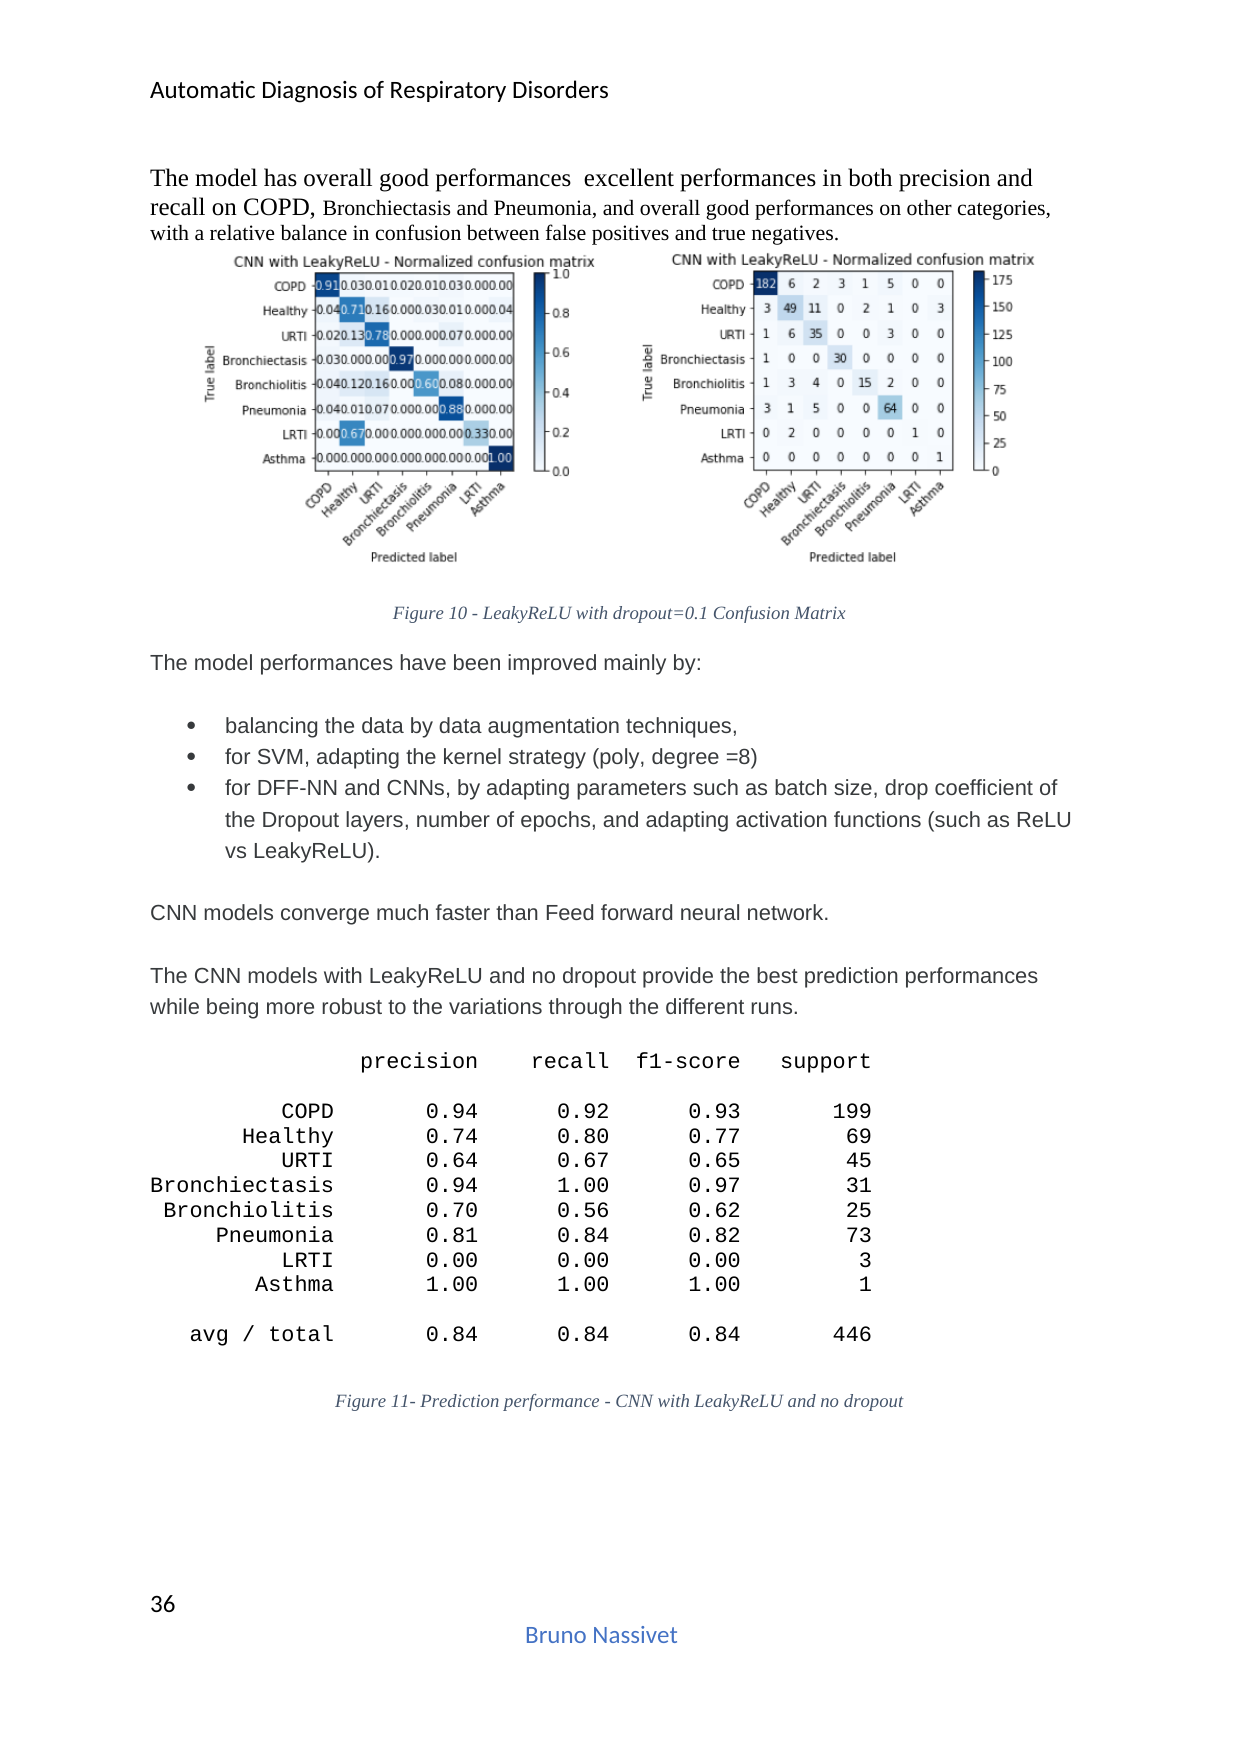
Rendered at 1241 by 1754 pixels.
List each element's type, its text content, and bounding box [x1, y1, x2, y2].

text The model performances have been improved mainly by: [150, 644, 1090, 675]
text The CNN models with LeakyReLU and no dropout provide the best prediction performances while being more robust to the variations through the different runs. [150, 957, 1090, 1019]
picture [198, 245, 1042, 571]
text URTI 0.64 0.67 0.65 45 [150, 1149, 1090, 1174]
text avg / total 0.84 0.84 0.84 446 [150, 1323, 1090, 1348]
text LRTI 0.00 0.00 0.00 3 [150, 1249, 1090, 1273]
list balancing the data by data augmentation techniques, [187, 707, 1090, 738]
text precision recall f1-score support [150, 1050, 1090, 1075]
text The model has overall good performances excellent performances in both precision and recall on COPD, Bronchiectasis and Pneumonia, and overall good performances on other categories, with a relative balance in confusion between false positives and true negatives. [150, 163, 1090, 246]
text COPD 0.94 0.92 0.93 199 [150, 1100, 1090, 1125]
text CNN models converge much faster than Feed forward neural network. [150, 894, 1090, 925]
text Bronchiectasis 0.94 1.00 0.97 31 [150, 1174, 1090, 1199]
text Figure 11- Prediction performance - CNN with LeakyReLU and no dropout [150, 1390, 1090, 1412]
text Healthy 0.74 0.80 0.77 69 [150, 1125, 1090, 1149]
list for DFF-NN and CNNs, by adapting parameters such as batch size, drop coefficient of the Dropout layers, number of epochs, and adapting activation functions (such as ReLU vs LeakyReLU). [187, 769, 1090, 863]
text Bronchiolitis 0.70 0.56 0.62 25 [150, 1199, 1090, 1224]
text Figure 10 - LeakyReLU with dropout=0.1 Confusion Matrix [150, 602, 1090, 623]
text Asthma 1.00 1.00 1.00 1 [150, 1273, 1090, 1298]
list for SVM, adapting the kernel strategy (poly, degree =8) [187, 738, 1090, 769]
text Pneumonia 0.81 0.84 0.82 73 [150, 1224, 1090, 1249]
